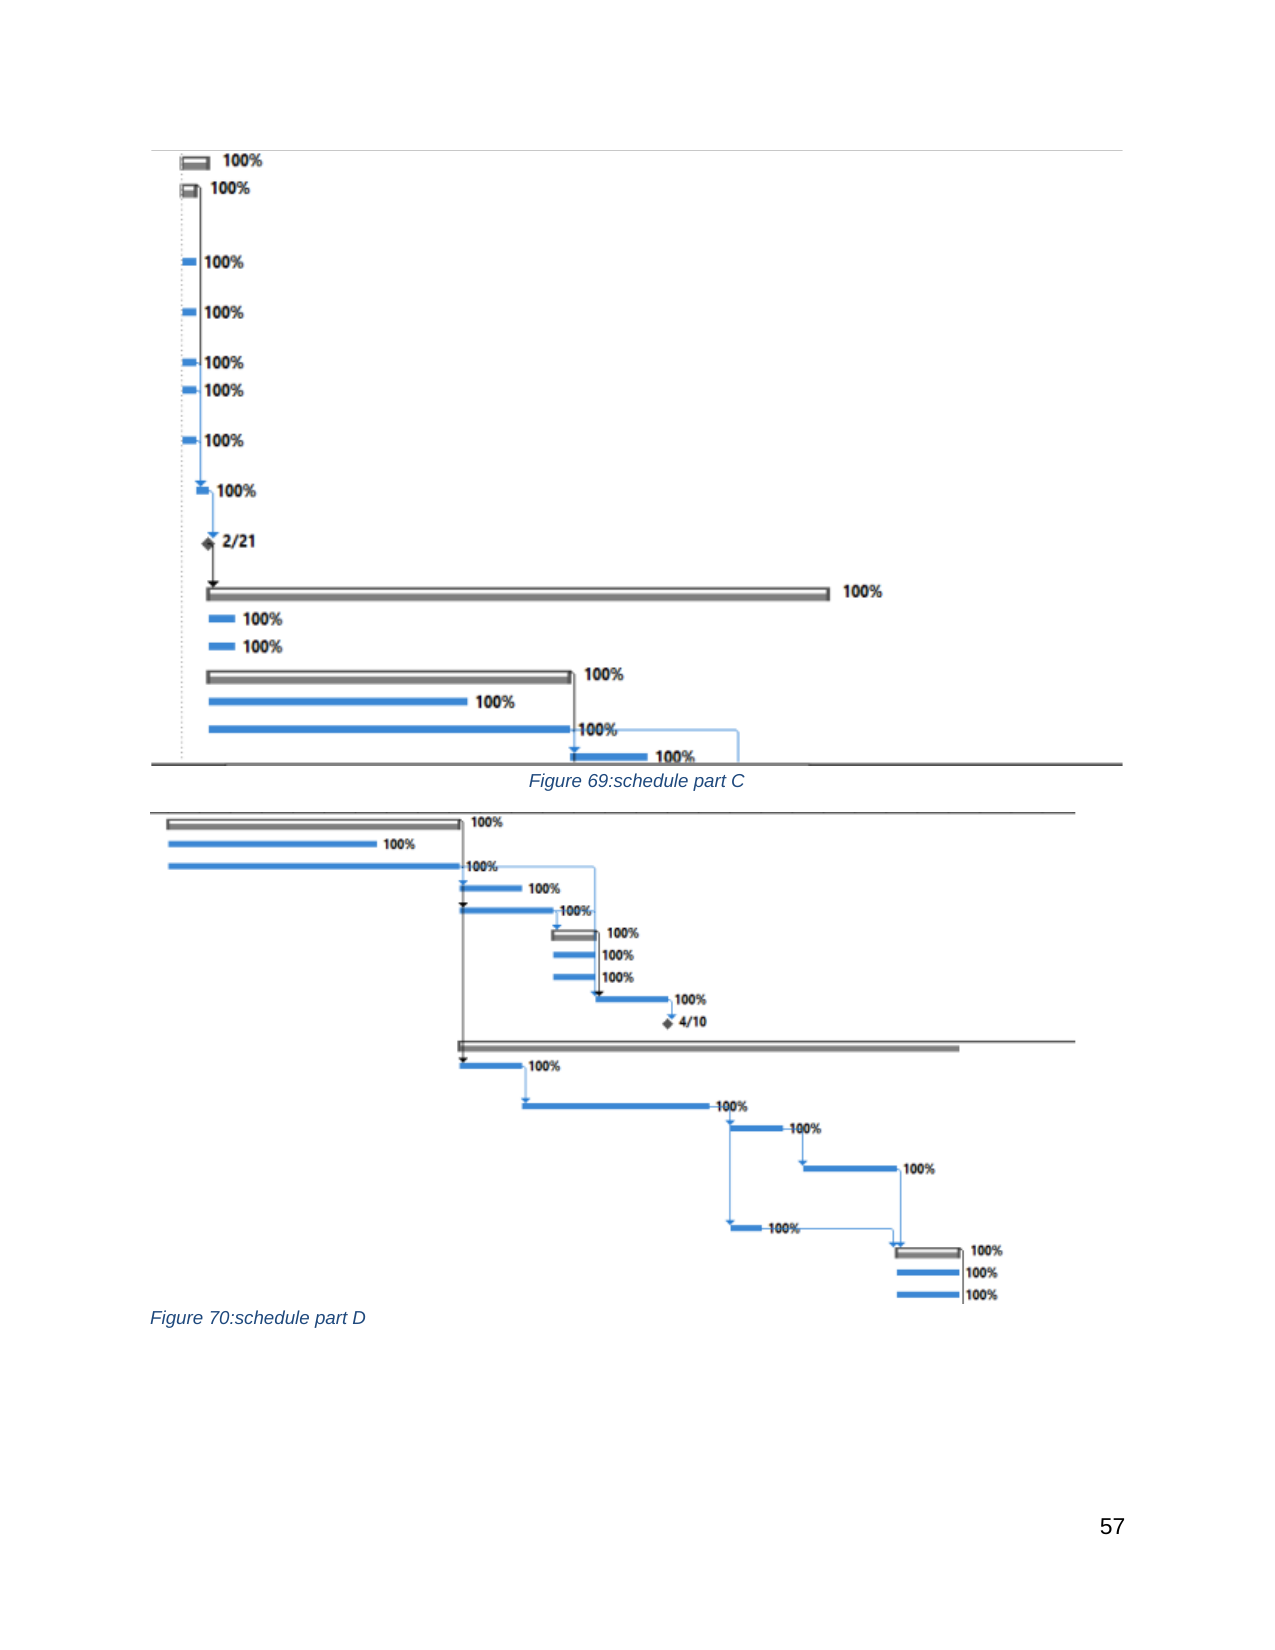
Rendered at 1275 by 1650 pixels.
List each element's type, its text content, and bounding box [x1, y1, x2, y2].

picture [150, 812, 1125, 1304]
picture [150, 150, 1125, 766]
